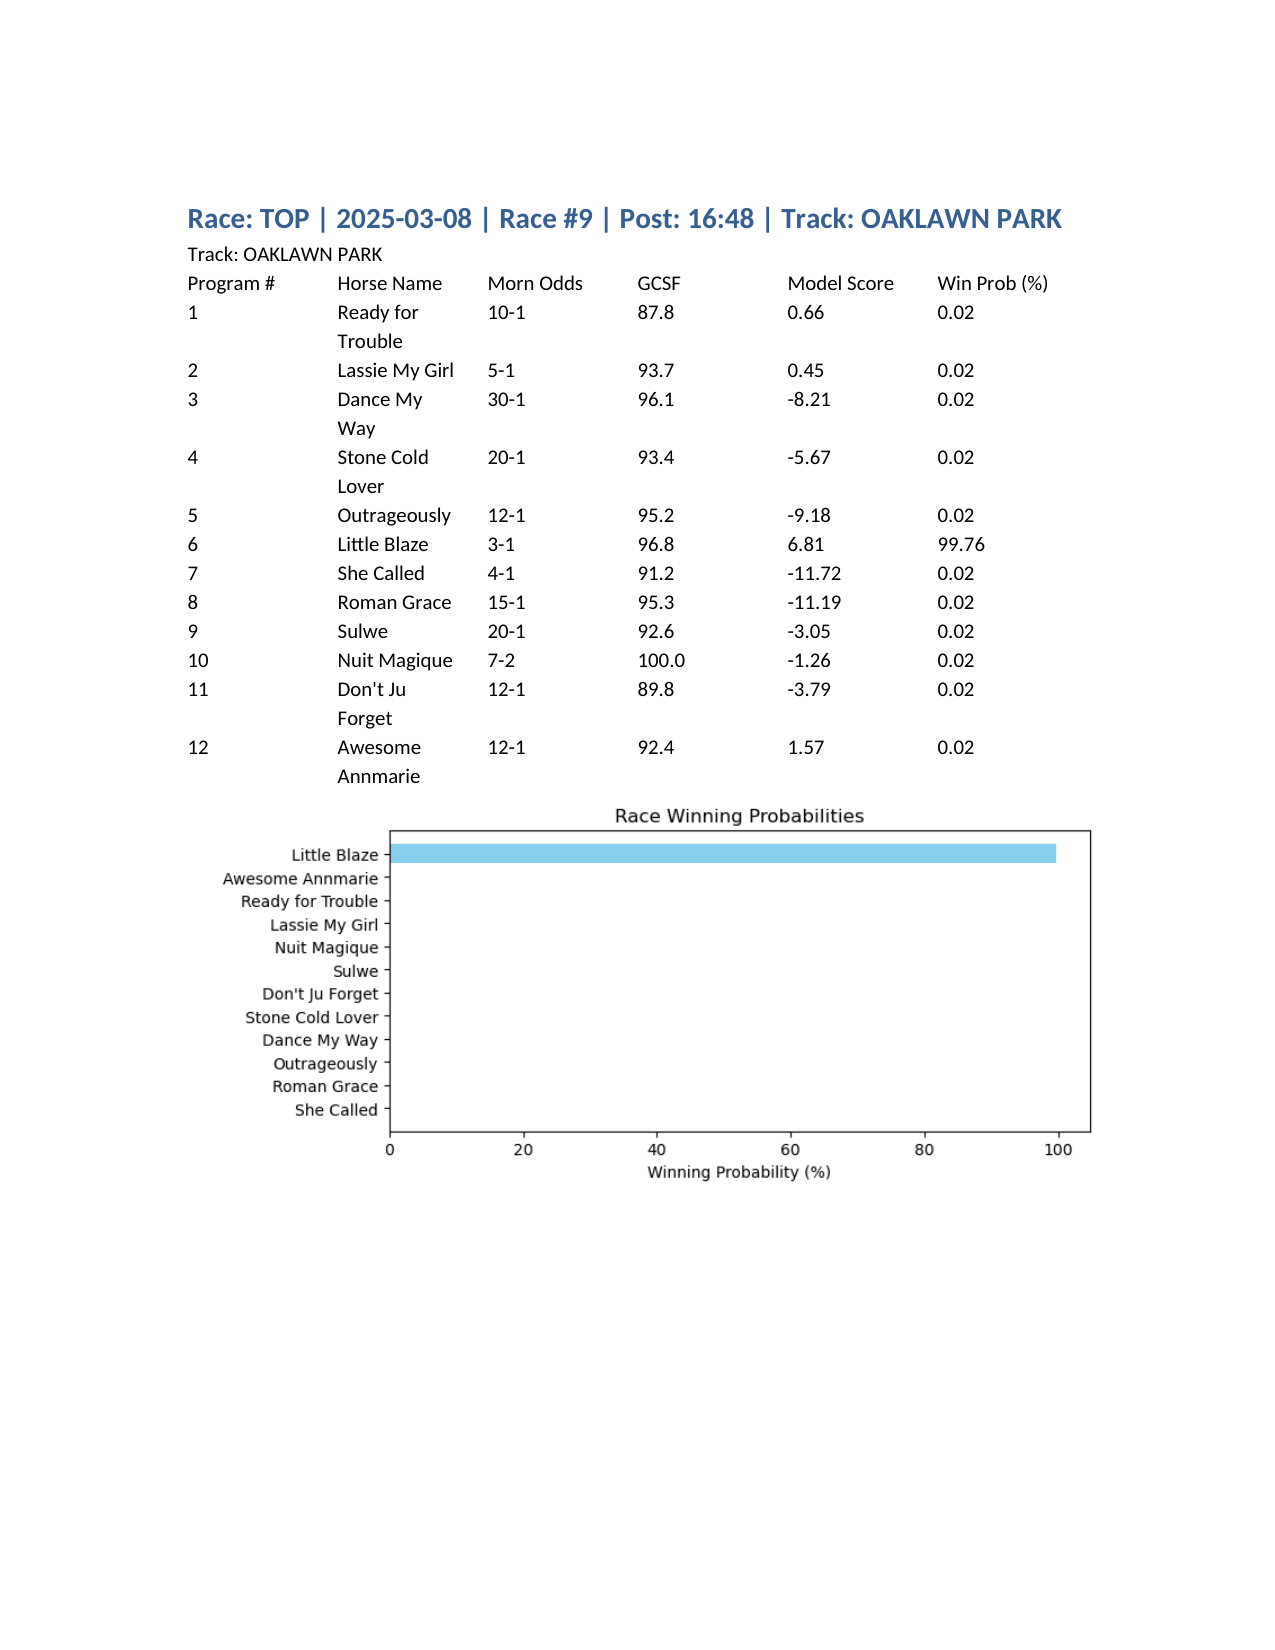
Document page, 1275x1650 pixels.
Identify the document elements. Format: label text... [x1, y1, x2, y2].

subtitle Race: TOP | 2025-03-08 | Race #9 | Post: 16:48 | Track: OAKLAWN PARK [187, 200, 1087, 236]
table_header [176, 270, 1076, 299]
text Track: OAKLAWN PARK [187, 241, 1087, 266]
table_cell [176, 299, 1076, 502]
picture [206, 792, 1107, 1197]
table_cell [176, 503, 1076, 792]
